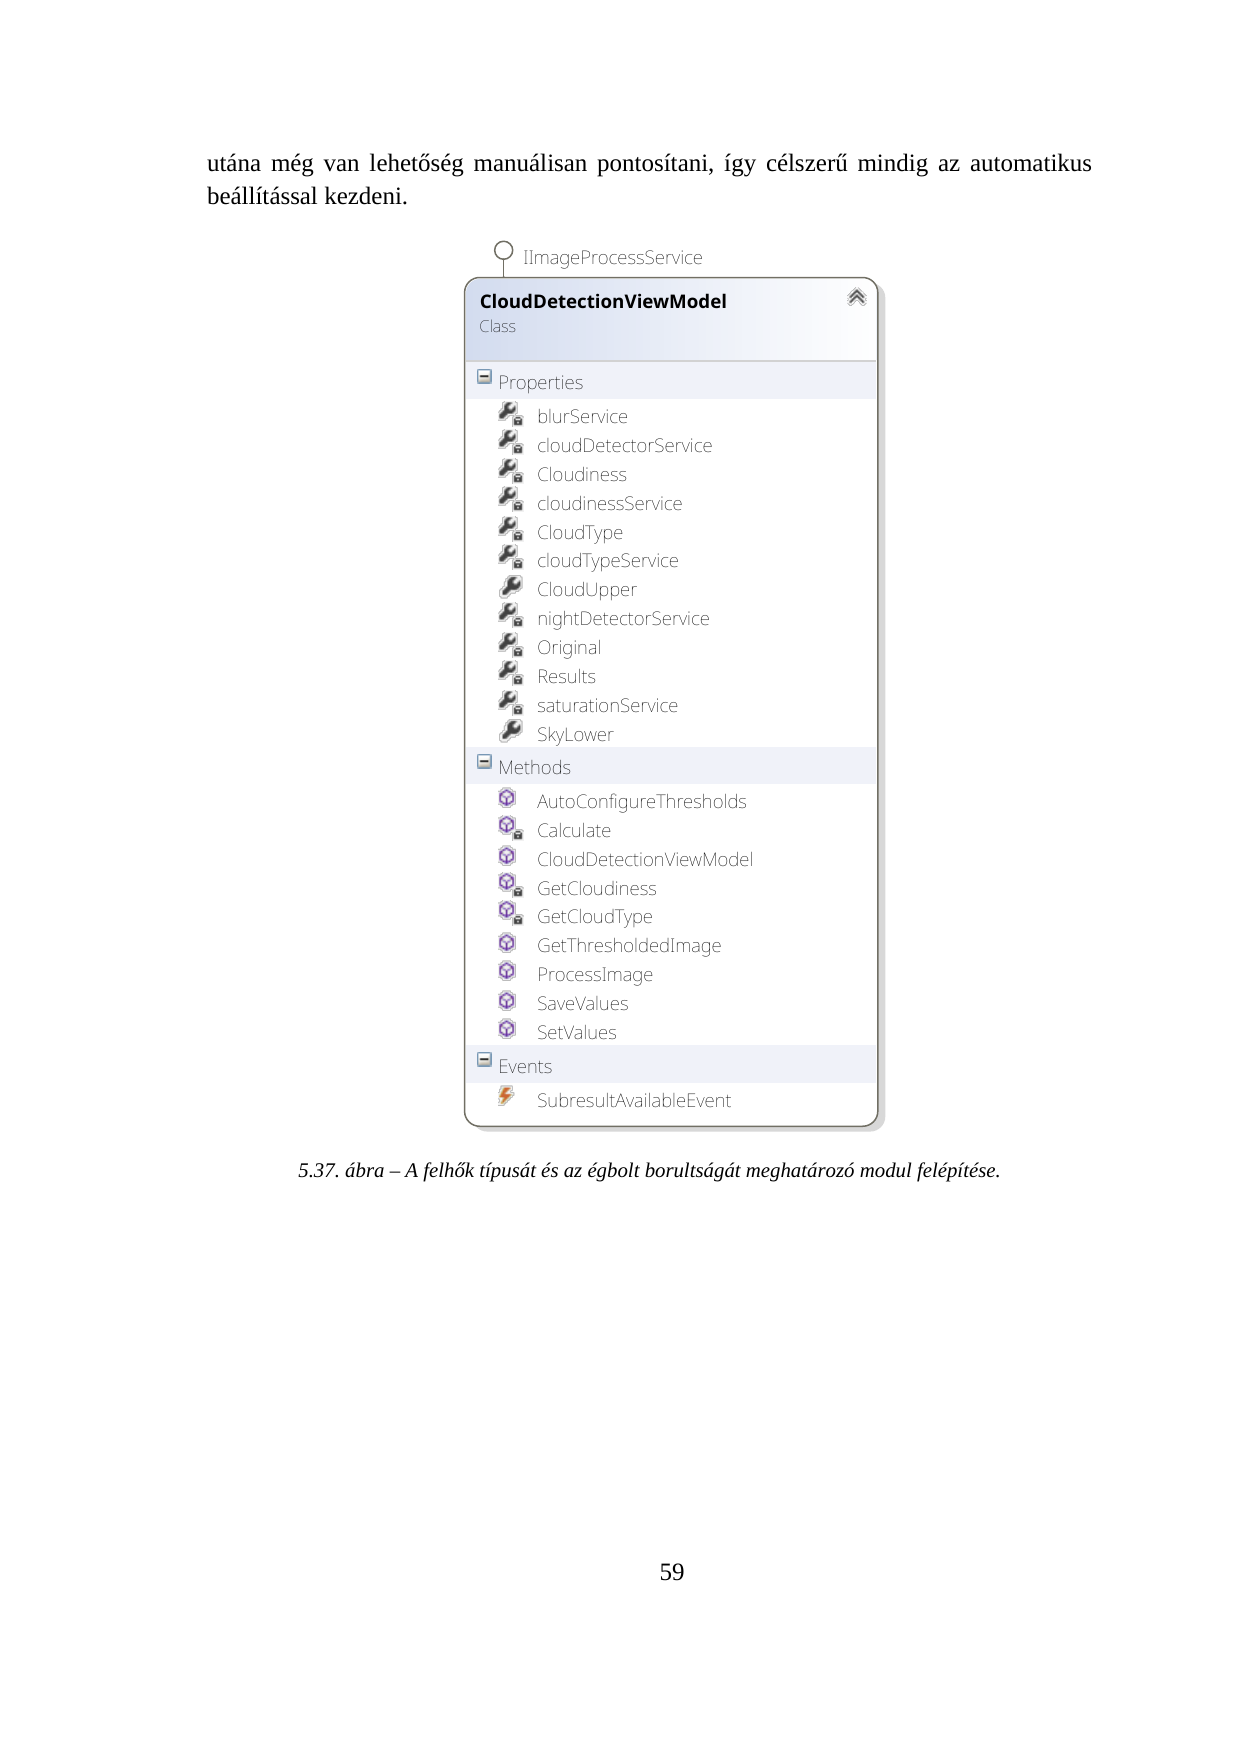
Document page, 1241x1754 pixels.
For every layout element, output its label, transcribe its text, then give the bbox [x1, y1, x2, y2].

text 5.. ábra – A felhők típusát és az égbolt borultságát meghatározó modul felépítése. [207, 1158, 1092, 1182]
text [207, 148, 1092, 209]
